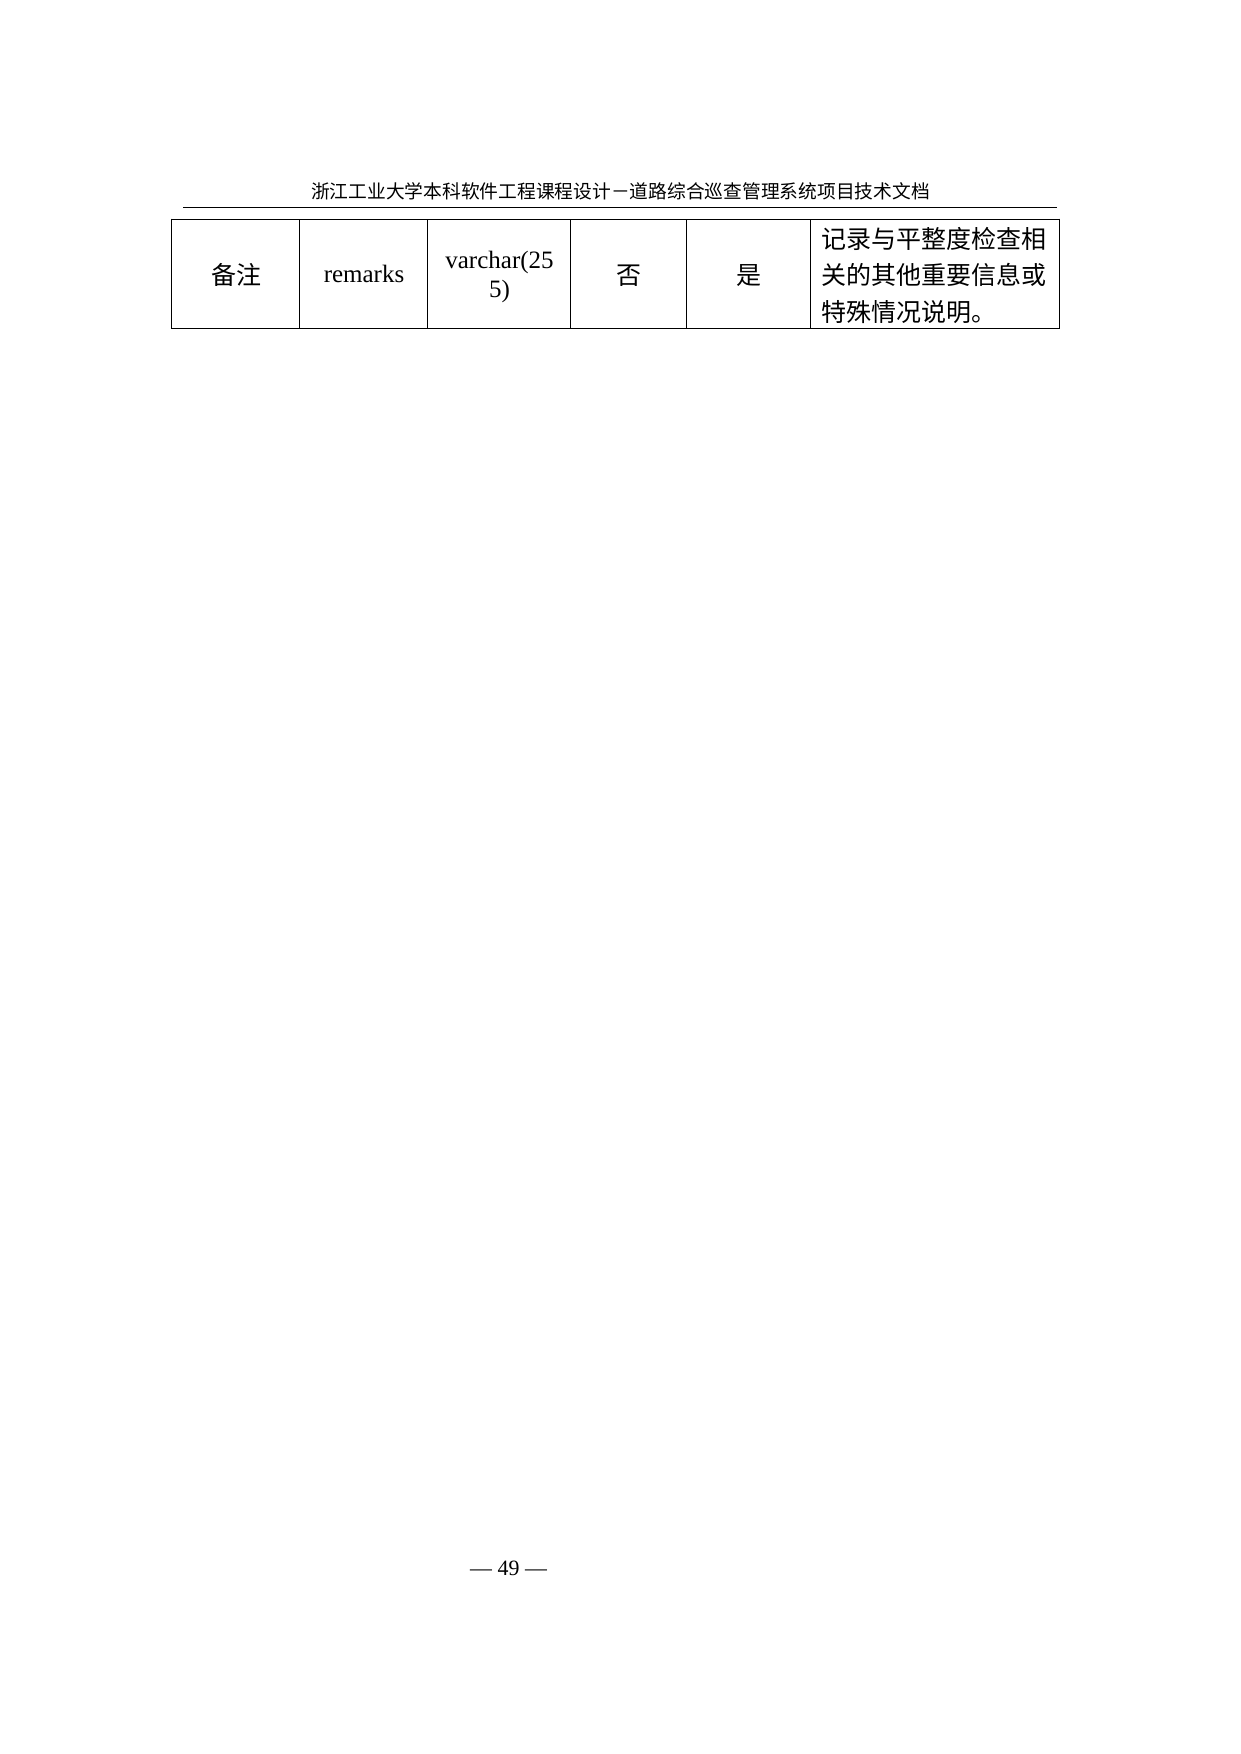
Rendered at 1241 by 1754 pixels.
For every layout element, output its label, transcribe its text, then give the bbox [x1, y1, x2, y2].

table_cell 是 [687, 220, 810, 328]
table_cell 备注 [172, 220, 299, 328]
table_cell varchar(255) [428, 220, 570, 328]
table_cell 否 [571, 220, 686, 328]
table_cell 记录与平整度检查相关的其他重要信息或特殊情况说明。 [811, 220, 1059, 328]
table_cell remarks [300, 220, 427, 328]
